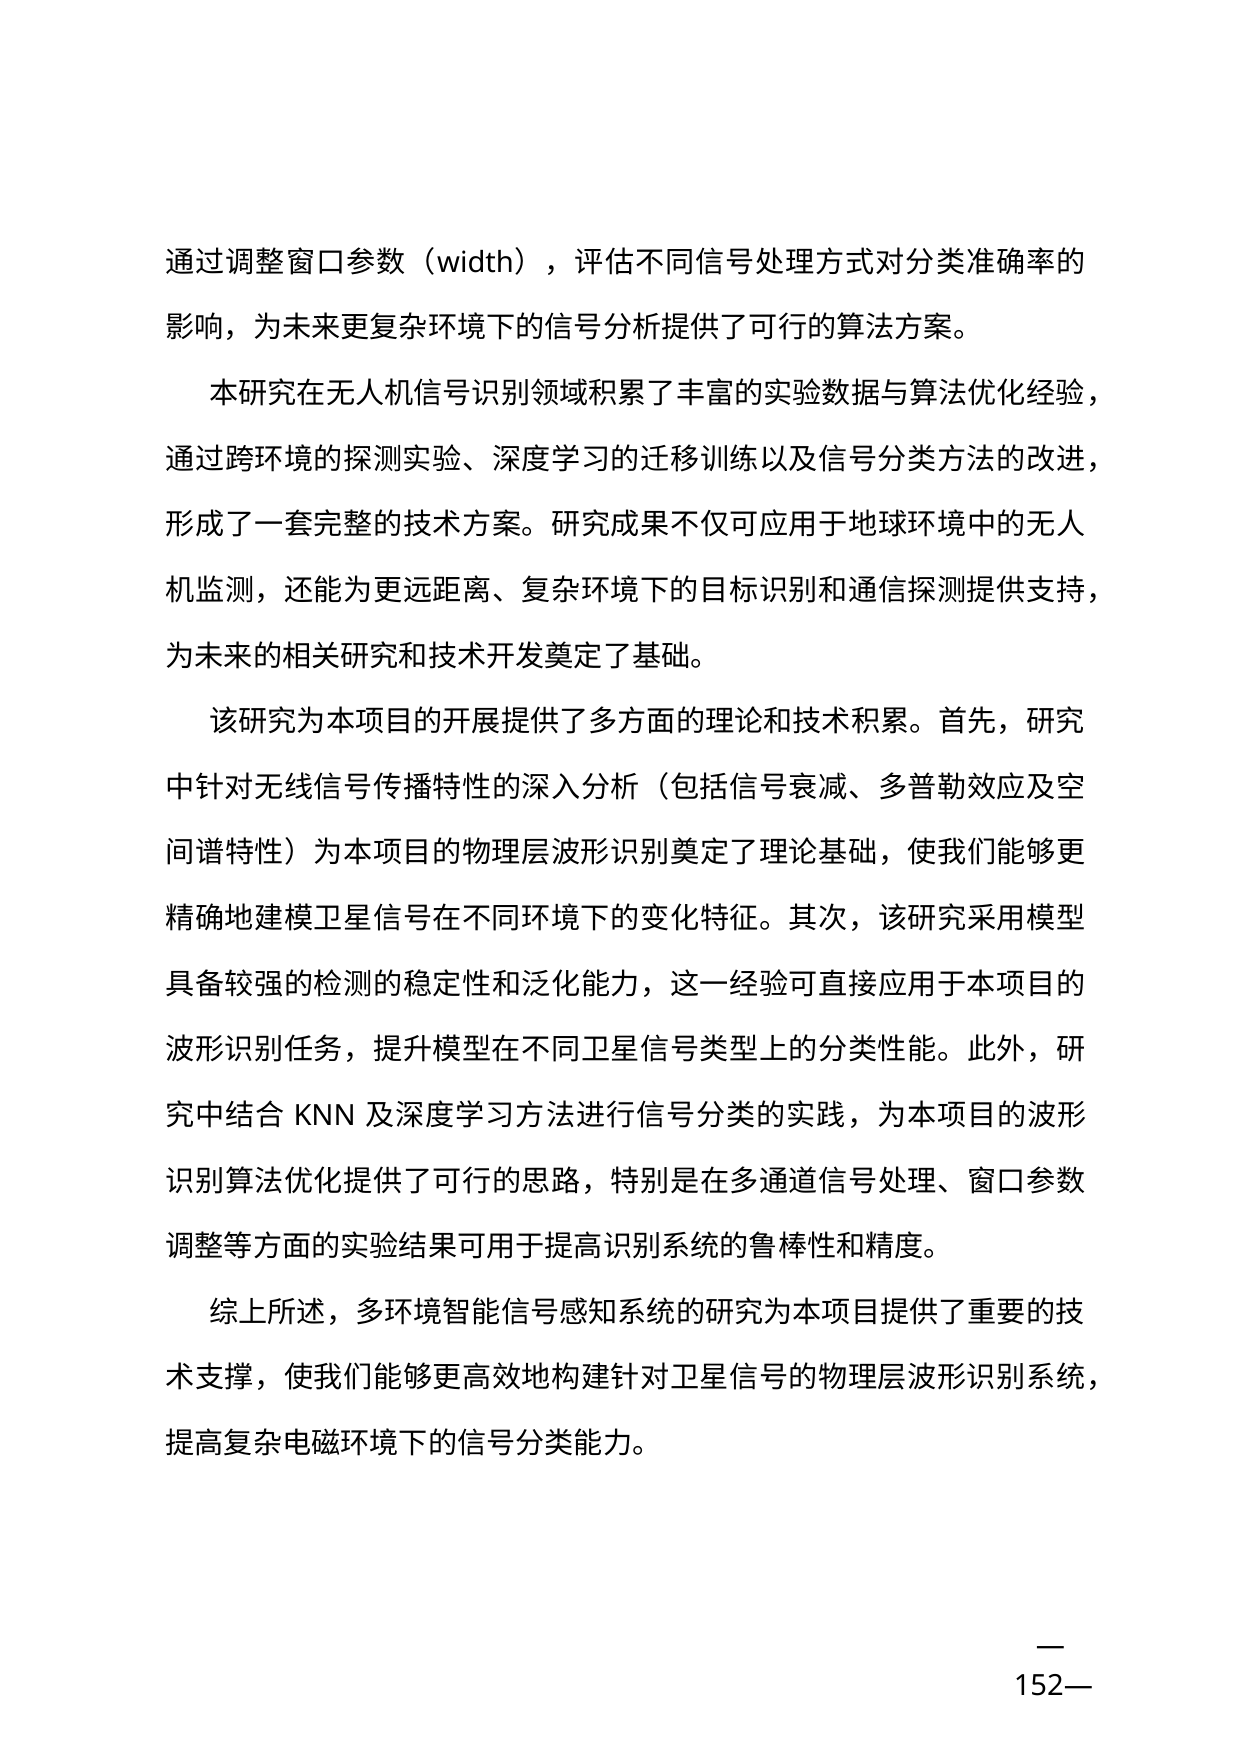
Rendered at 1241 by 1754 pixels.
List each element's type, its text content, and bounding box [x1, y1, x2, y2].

text 该研究为本项目的开展提供了多方面的理论和技术积累。首先，研究中针对无线信号传播特性的深入分析（包括信号衰减、多普勒效应及空间谱特性）为本项目的物理层波形识别奠定了理论基础，使我们能够更精确地建模卫星信号在不同环境下的变化特征。其次，该研究采用模型具备较强的检测的稳定性和泛化能力，这一经验可直接应用于本项目的波形识别任务，提升模型在不同卫星信号类型上的分类性能。此外，研究中结合 KNN 及深度学习方法进行信号分类的实践，为本项目的波形识别算法优化提供了可行的思路，特别是在多通道信号处理、窗口参数调整等方面的实验结果可用于提高识别系统的鲁棒性和精度。 [165, 686, 1087, 1277]
text 本研究在无人机信号识别领域积累了丰富的实验数据与算法优化经验，通过跨环境的探测实验、深度学习的迁移训练以及信号分类方法的改进，形成了一套完整的技术方案。研究成果不仅可应用于地球环境中的无人机监测，还能为更远距离、复杂环境下的目标识别和通信探测提供支持，为未来的相关研究和技术开发奠定了基础。 [165, 358, 1087, 686]
text 综上所述，多环境智能信号感知系统的研究为本项目提供了重要的技术支撑，使我们能够更高效地构建针对卫星信号的物理层波形识别系统，提高复杂电磁环境下的信号分类能力。 [165, 1277, 1087, 1473]
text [165, 227, 1087, 358]
